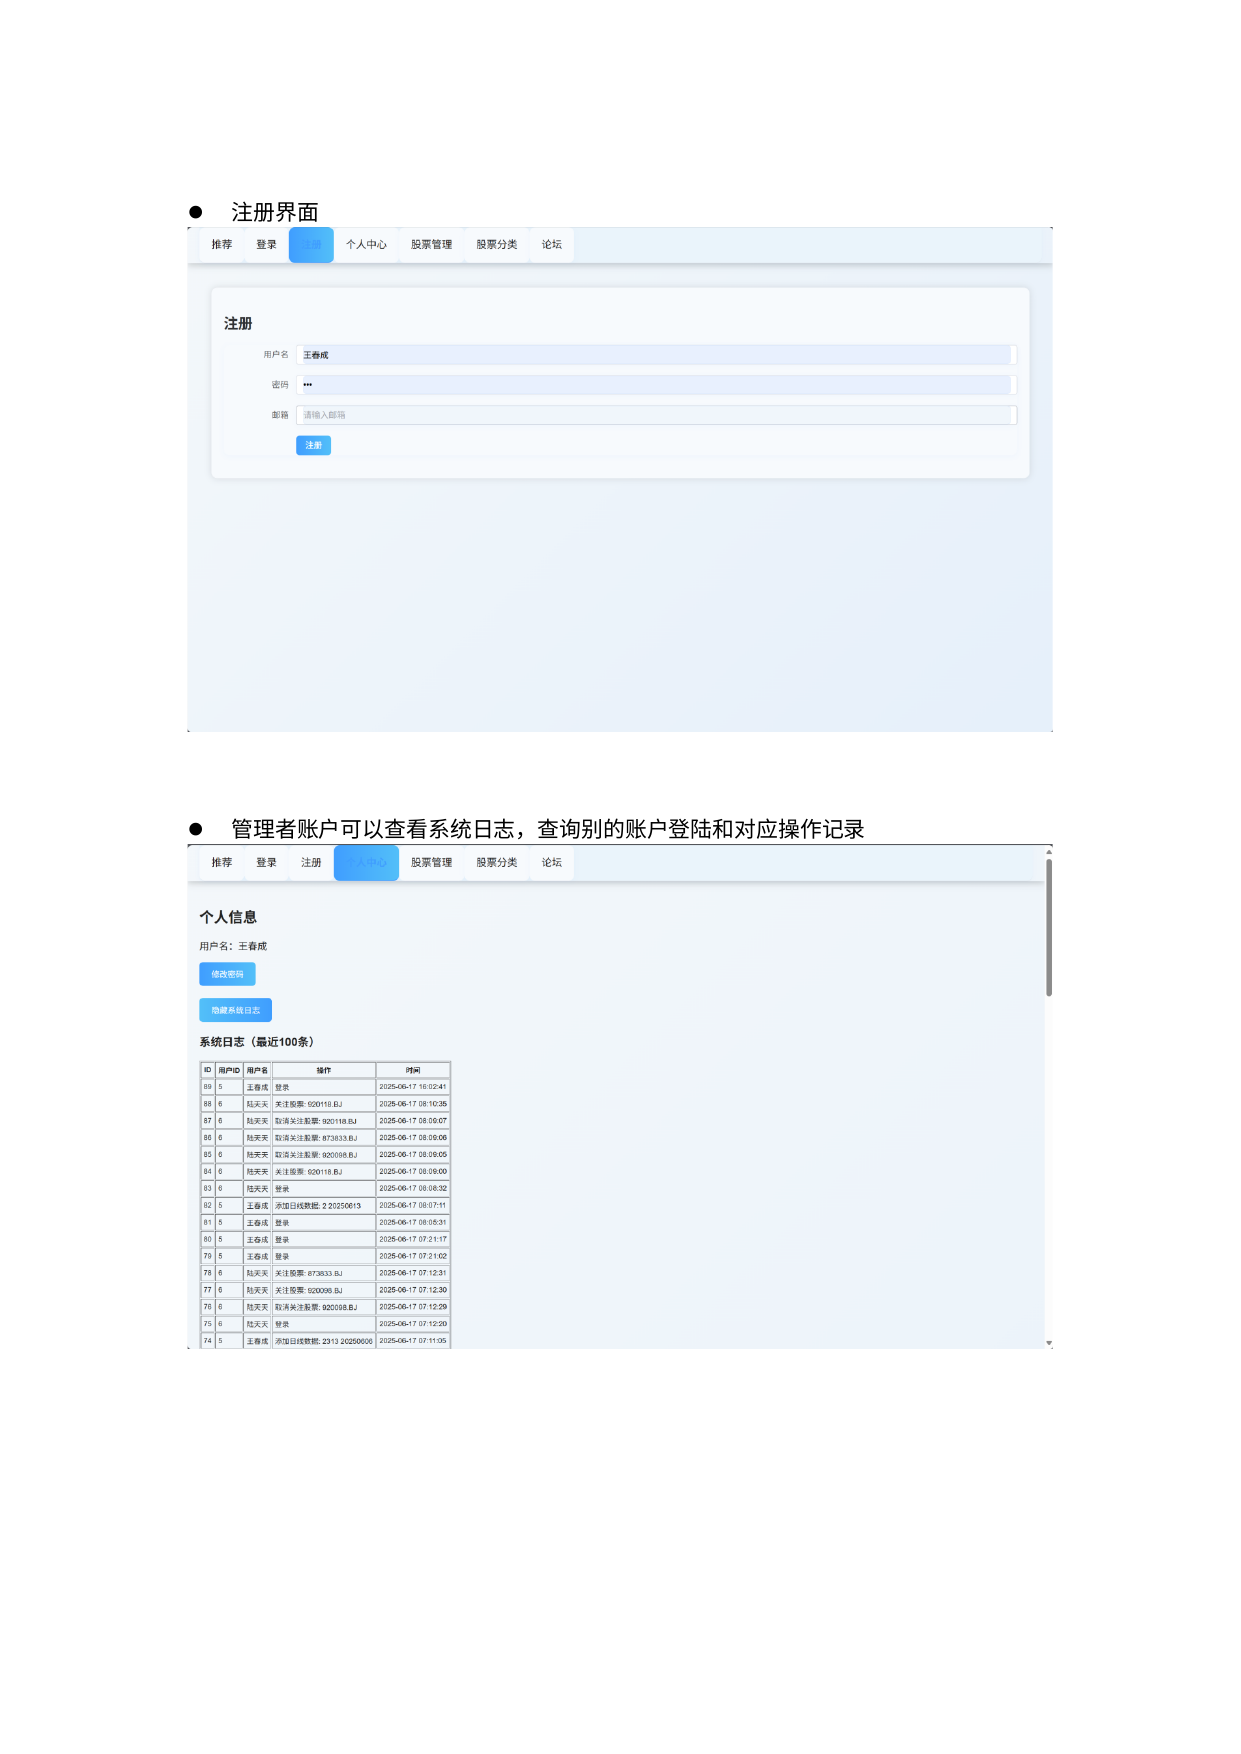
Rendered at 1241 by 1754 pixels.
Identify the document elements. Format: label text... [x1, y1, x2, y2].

list 注册界面 [187, 194, 1053, 227]
picture [187, 227, 1053, 732]
list 管理者账户可以查看系统日志，查询别的账户登陆和对应操作记录 [187, 812, 1053, 844]
picture [187, 844, 1053, 1349]
